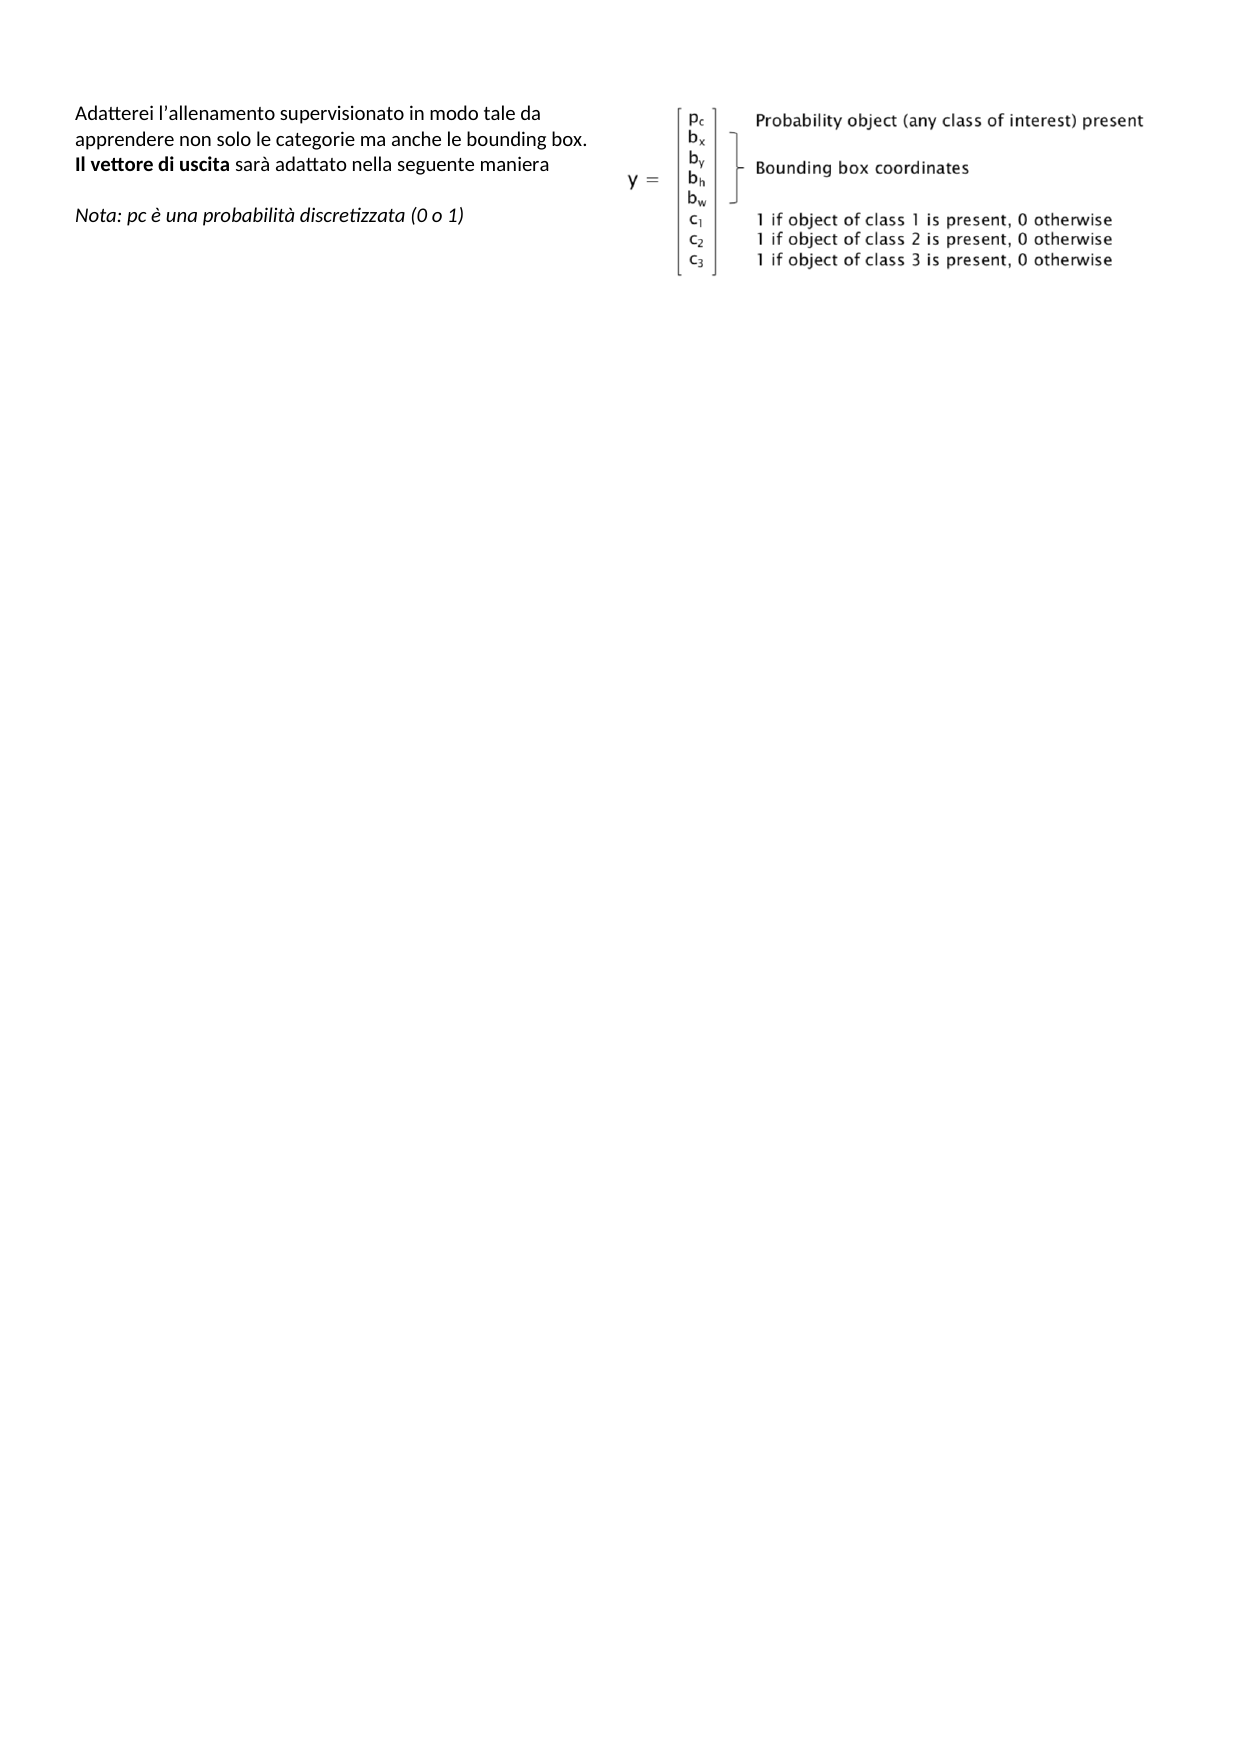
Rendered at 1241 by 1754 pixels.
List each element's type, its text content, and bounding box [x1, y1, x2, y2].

text Adatterei l’allenamento supervisionato in modo tale da apprendere non solo le categorie ma anche le bounding box. [75, 100, 1165, 151]
picture [612, 104, 1166, 278]
text Nota: pc è una probabilità discretizzata (0 o 1) [75, 202, 612, 227]
text Il vettore di uscita sarà adattato nella seguente maniera [75, 151, 612, 177]
